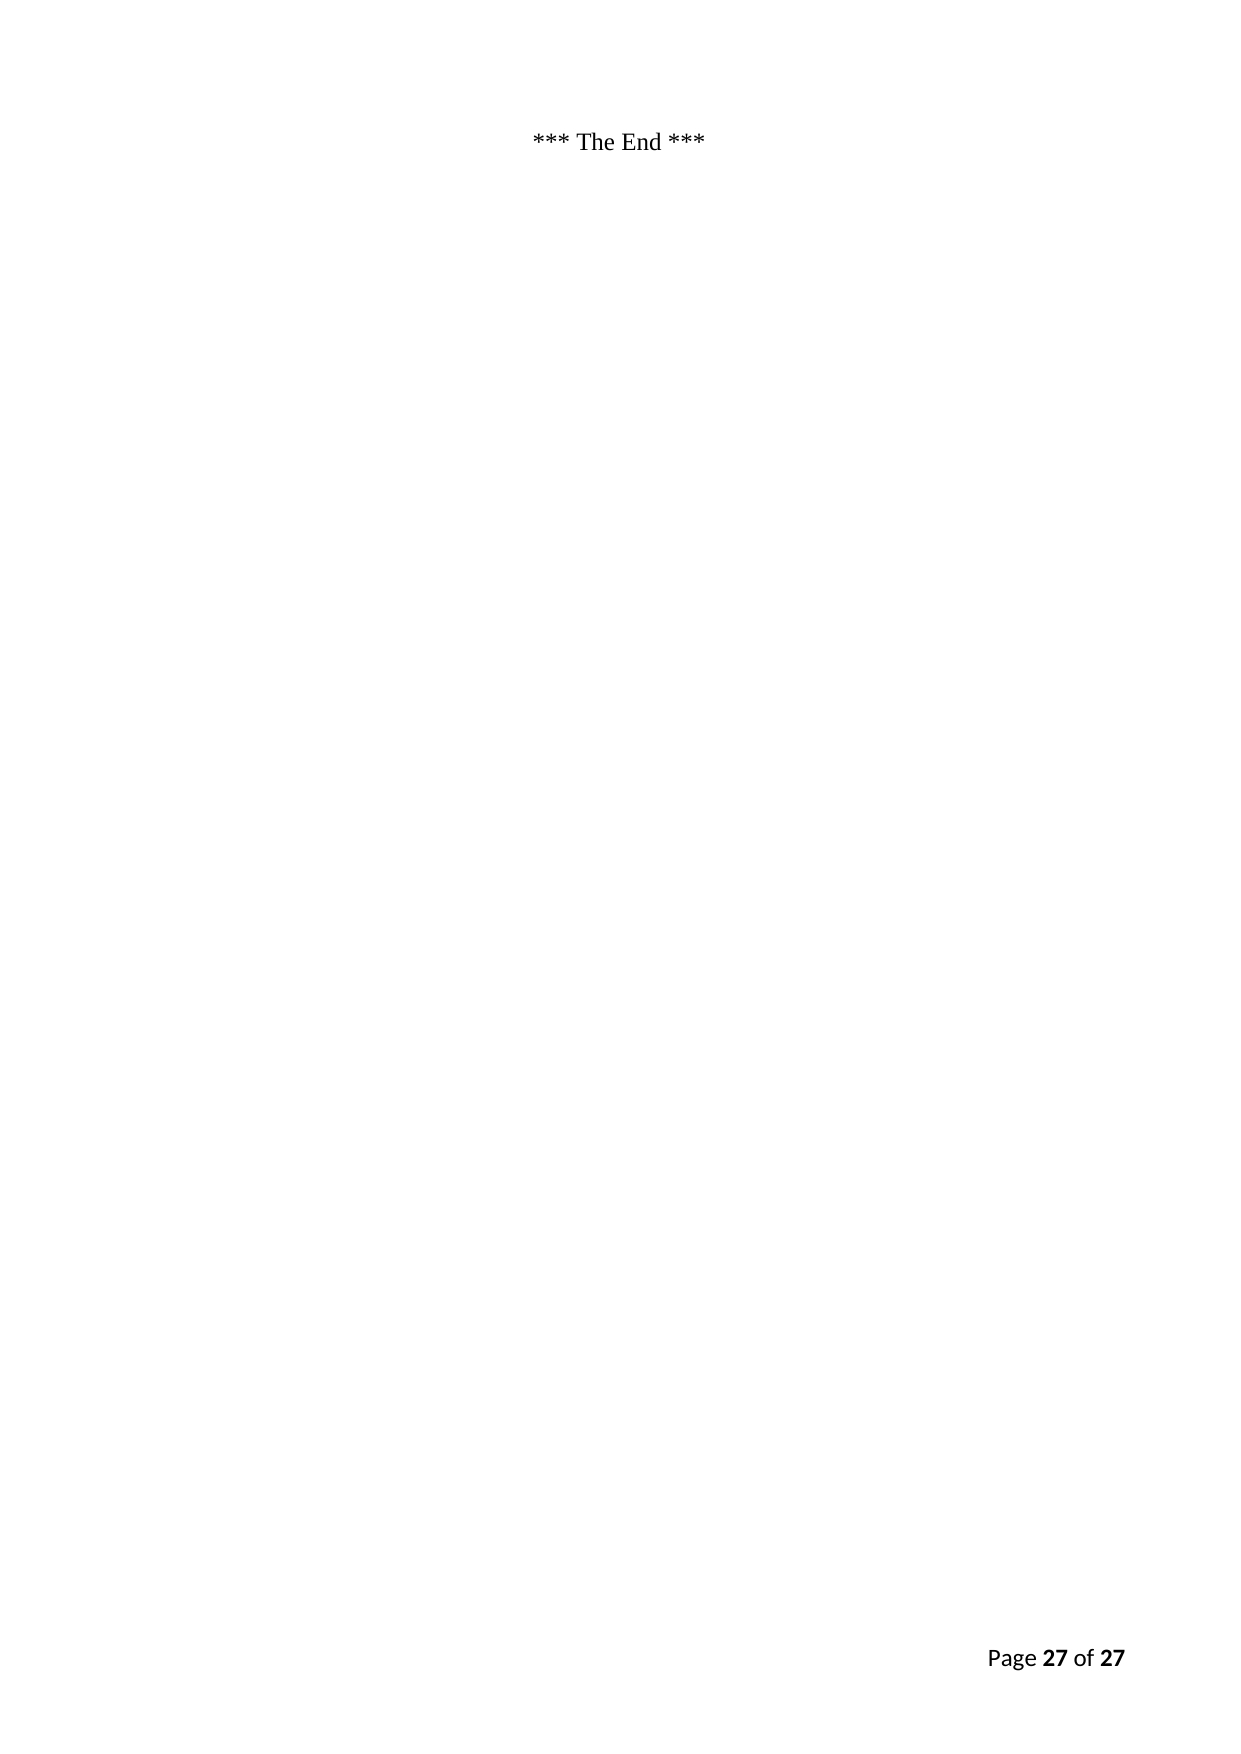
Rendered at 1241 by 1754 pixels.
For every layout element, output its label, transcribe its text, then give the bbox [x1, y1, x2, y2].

text *** The End *** [112, 127, 1125, 156]
